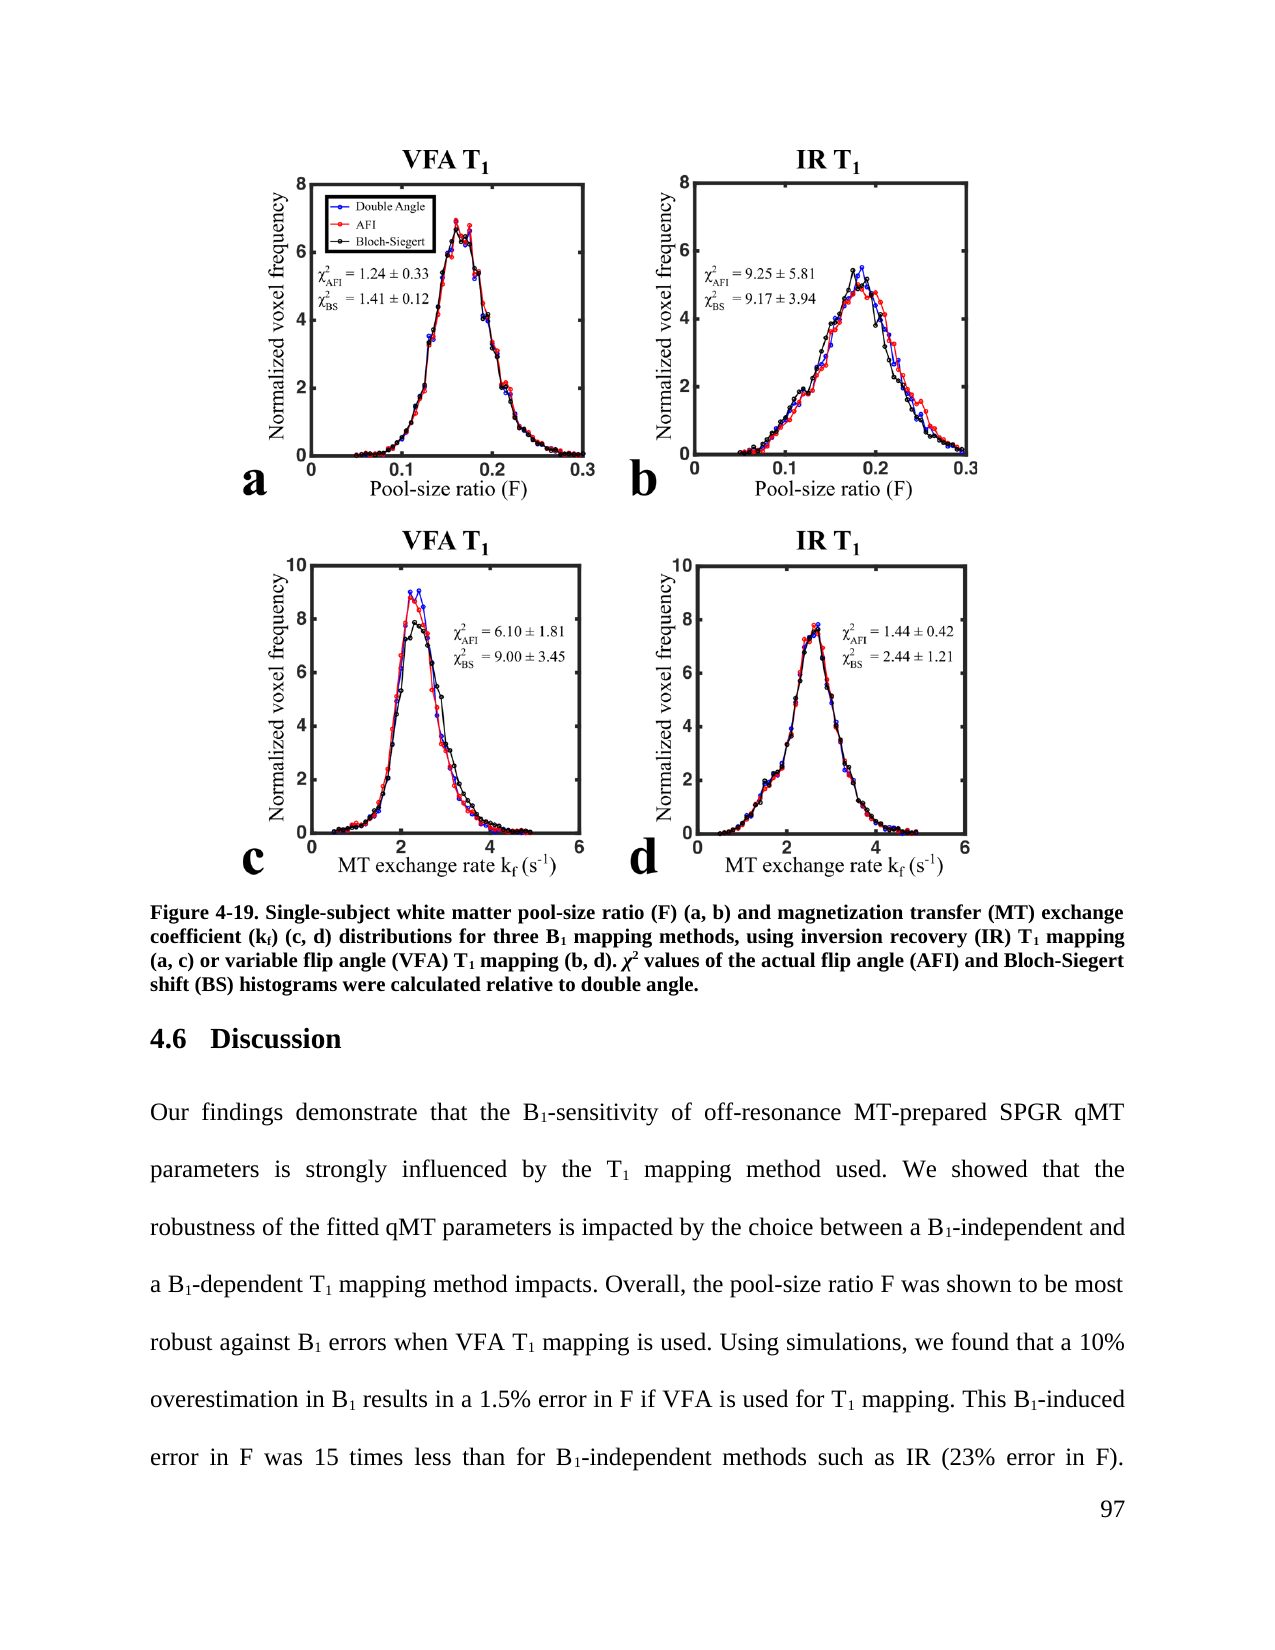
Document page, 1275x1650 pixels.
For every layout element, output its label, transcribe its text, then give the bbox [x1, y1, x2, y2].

picture [218, 150, 978, 901]
subtitle Discussion [150, 1021, 1125, 1055]
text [150, 1097, 1125, 1471]
text Figure 4-8. Single-subject white matter pool-size ratio (F) (a, b) and magnetization transfer (MT) exchange coefficient (kf) (c, d) distributions for three B1 mapping methods, using inversion recovery (IR) T1 mapping (a, c) or variable flip angle (VFA) T1 mapping (b, d). χ2 values of the actual flip angle (AFI) and Bloch-Siegert shift (BS) histograms were calculated relative to double angle. [150, 900, 1125, 996]
